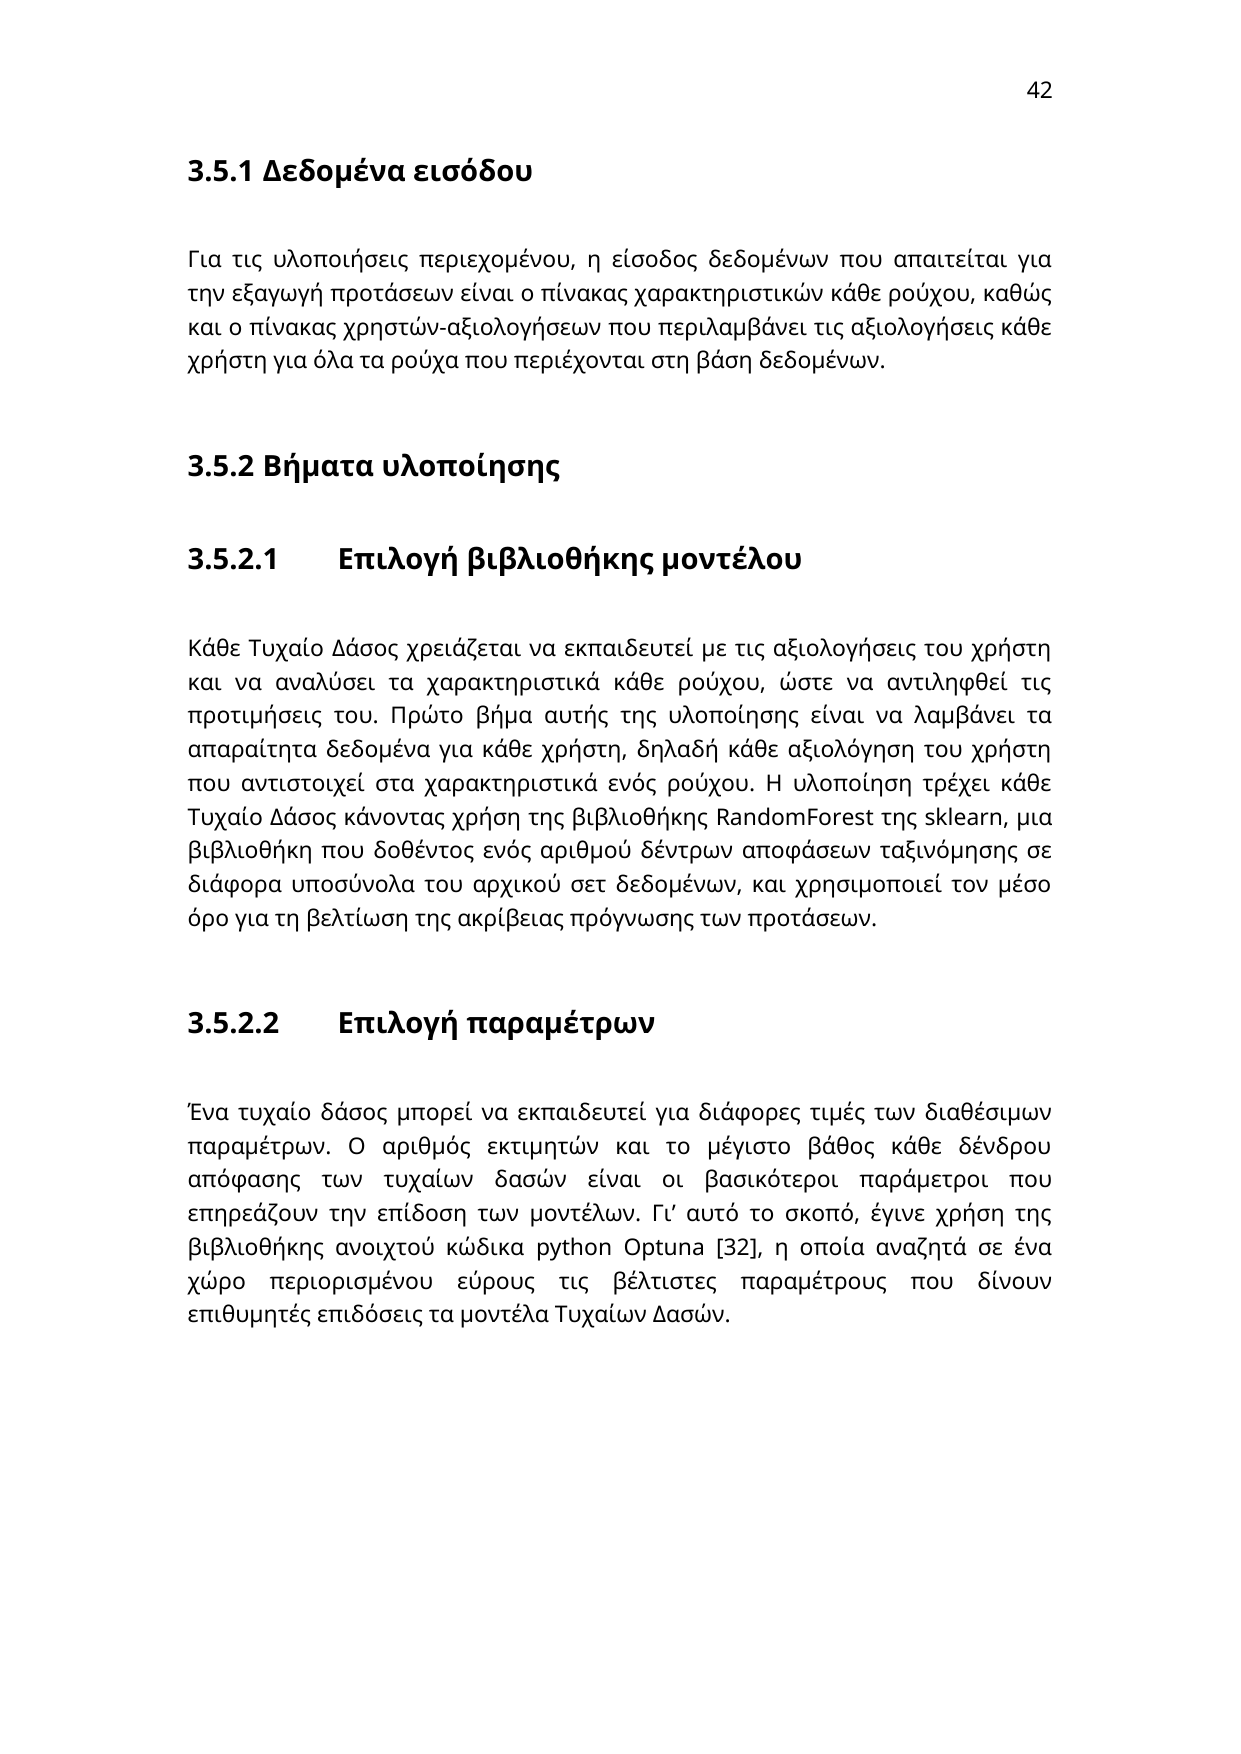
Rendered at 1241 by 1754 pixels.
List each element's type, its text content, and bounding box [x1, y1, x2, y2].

subtitle Δεδομένα εισόδου [187, 150, 1053, 190]
text Για τις υλοποιήσεις περιεχομένου, η είσοδος δεδομένων που απαιτείται για την εξαγωγή προτάσεων είναι ο πίνακας χαρακτηριστικών κάθε ρούχου, καθώς και ο πίνακας χρηστών-αξιολογήσεων που περιλαμβάνει τις αξιολογήσεις κάθε χρήστη για όλα τα ρούχα που περιέχονται στη βάση δεδομένων. [187, 243, 1053, 376]
text Κάθε Τυχαίο Δάσος χρειάζεται να εκπαιδευτεί με τις αξιολογήσεις του χρήστη και να αναλύσει τα χαρακτηριστικά κάθε ρούχου, ώστε να αντιληφθεί τις προτιμήσεις του. Πρώτο βήμα αυτής της υλοποίησης είναι να λαμβάνει τα απαραίτητα δεδομένα για κάθε χρήστη, δηλαδή κάθε αξιολόγηση του χρήστη που αντιστοιχεί στα χαρακτηριστικά ενός ρούχου. Η υλοποίηση τρέχει κάθε Τυχαίο Δάσος κάνοντας χρήση της βιβλιοθήκης RandomForest της sklearn, μια βιβλιοθήκη που δοθέντος ενός αριθμού δέντρων αποφάσεων ταξινόμησης σε διάφορα υποσύνολα του αρχικού σετ δεδομένων, και χρησιμοποιεί τον μέσο όρο για τη βελτίωση της ακρίβειας πρόγνωσης των προτάσεων. [187, 632, 1053, 933]
text Ένα τυχαίο δάσος μπορεί να εκπαιδευτεί για διάφορες τιμές των διαθέσιμων παραμέτρων. Ο αριθμός εκτιμητών και το μέγιστο βάθος κάθε δένδρου απόφασης των τυχαίων δασών είναι οι βασικότεροι παράμετροι που επηρεάζουν την επίδοση των μοντέλων. Γι’ αυτό το σκοπό, έγινε χρήση της βιβλιοθήκης ανοιχτού κώδικα python Optuna , η οποία αναζητά σε ένα χώρο περιορισμένου εύρους τις βέλτιστες παραμέτρους που δίνουν επιθυμητές επιδόσεις τα μοντέλα Τυχαίων Δασών. [187, 1096, 1053, 1329]
subtitle Επιλογή βιβλιοθήκης μοντέλου [187, 538, 1053, 578]
subtitle Επιλογή παραμέτρων [187, 1003, 1053, 1042]
subtitle Βήματα υλοποίησης [187, 445, 1053, 485]
